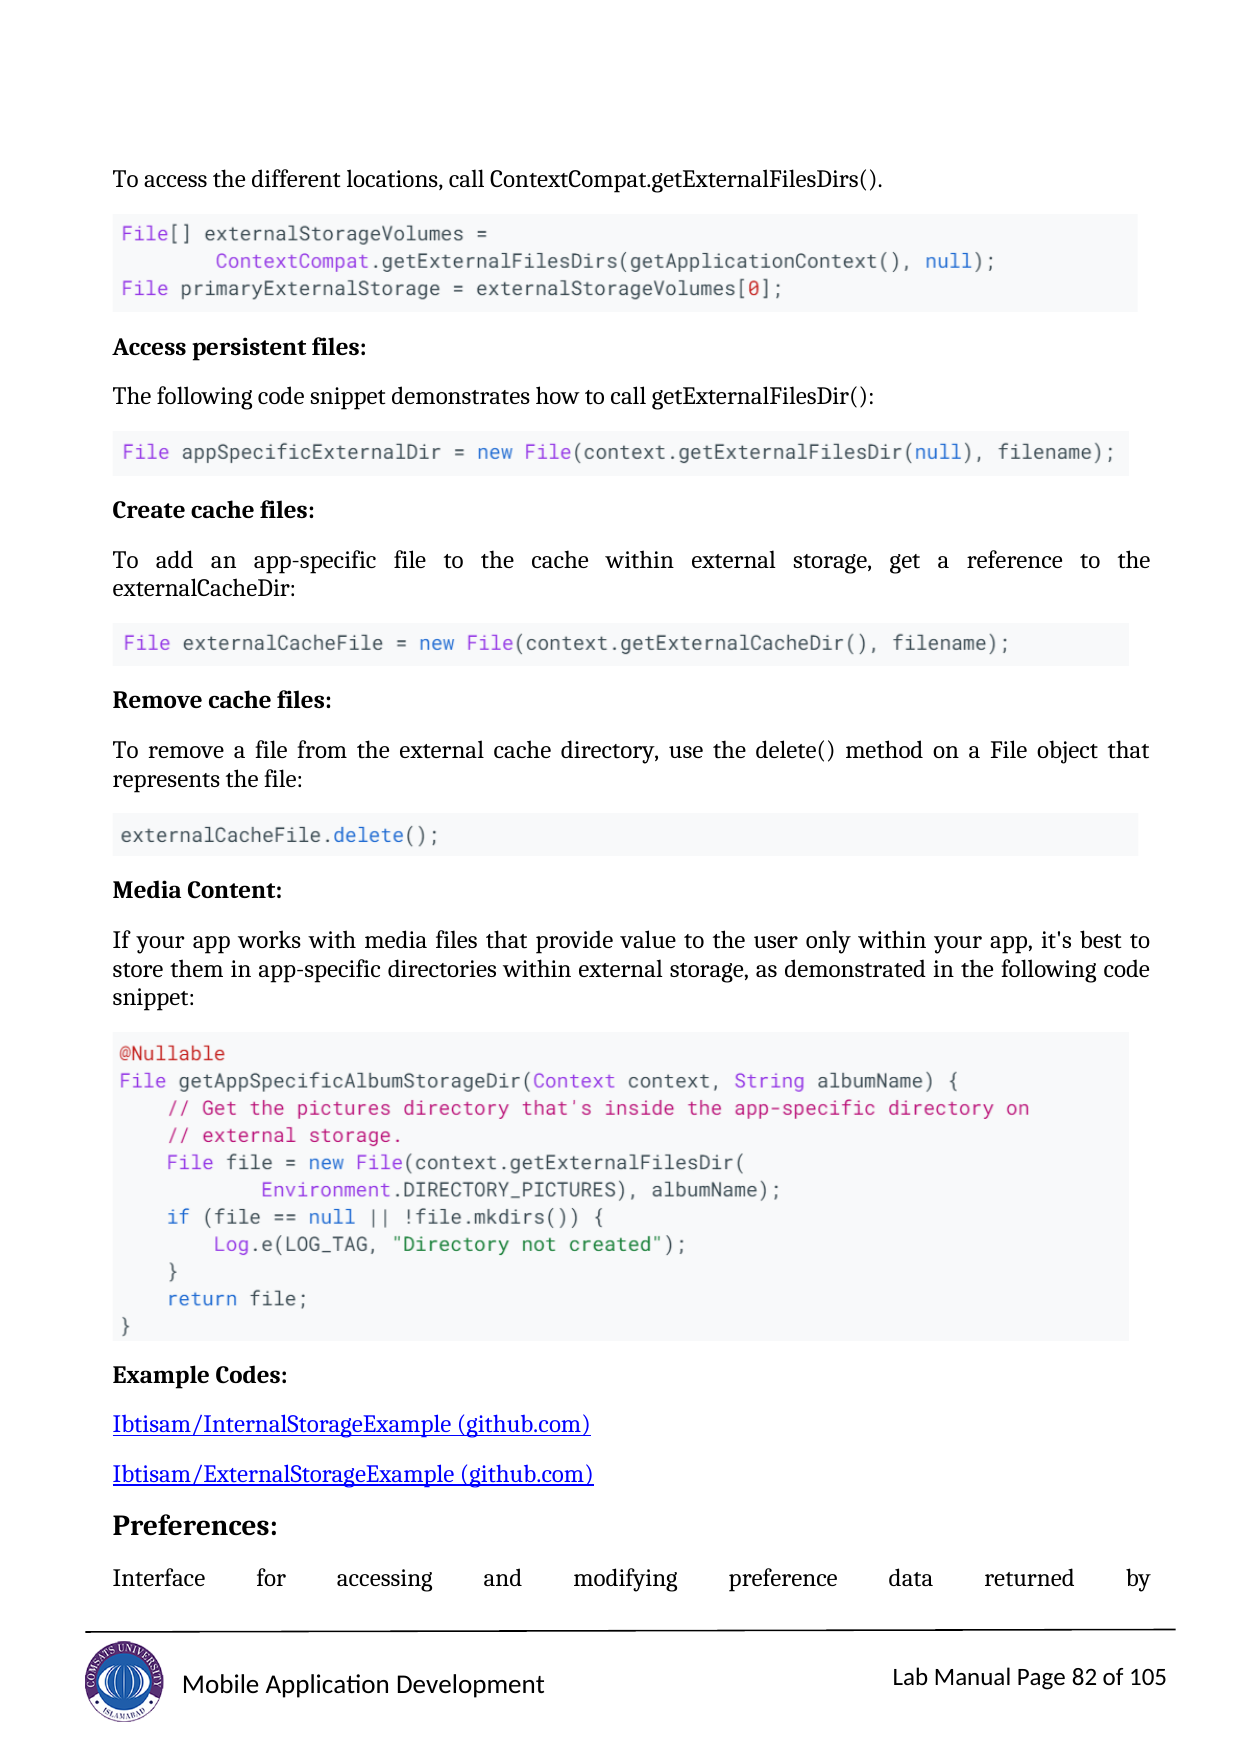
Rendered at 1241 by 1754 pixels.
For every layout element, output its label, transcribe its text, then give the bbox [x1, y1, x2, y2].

text Ibtisam/ExternalStorageExample (github.com) [112, 1460, 1152, 1488]
subtitle Preferences: [112, 1509, 1240, 1543]
text To remove a file from the external cache directory, use the delete() method on a File object that represents the file: [112, 736, 1152, 793]
picture [112, 214, 1138, 312]
text If your app works with media files that provide value to the user only within your app, it's best to store them in app-specific directories within external storage, as demonstrated in the following code snippet: [112, 926, 1152, 1012]
subtitle Create cache files: [112, 496, 1240, 525]
subtitle Media Content: [112, 876, 1240, 905]
text To add an app-specific file to the cache within external storage, get a reference to the externalCacheDir: [112, 546, 1152, 603]
picture [112, 431, 1129, 476]
picture [85, 1641, 165, 1722]
picture [112, 1032, 1129, 1341]
picture [112, 623, 1129, 666]
subtitle Example Codes: [112, 1361, 1240, 1389]
text Ibtisam/InternalStorageExample (github.com) [112, 1410, 1152, 1439]
picture [112, 813, 1139, 856]
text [112, 1564, 1152, 1592]
subtitle Access persistent files: [112, 333, 1240, 361]
text To access the different locations, call ContextCompat.getExternalFilesDirs(). [112, 164, 1152, 193]
text The following code snippet demonstrates how to call getExternalFilesDir(): [112, 382, 1152, 411]
subtitle Remove cache files: [112, 686, 1240, 715]
